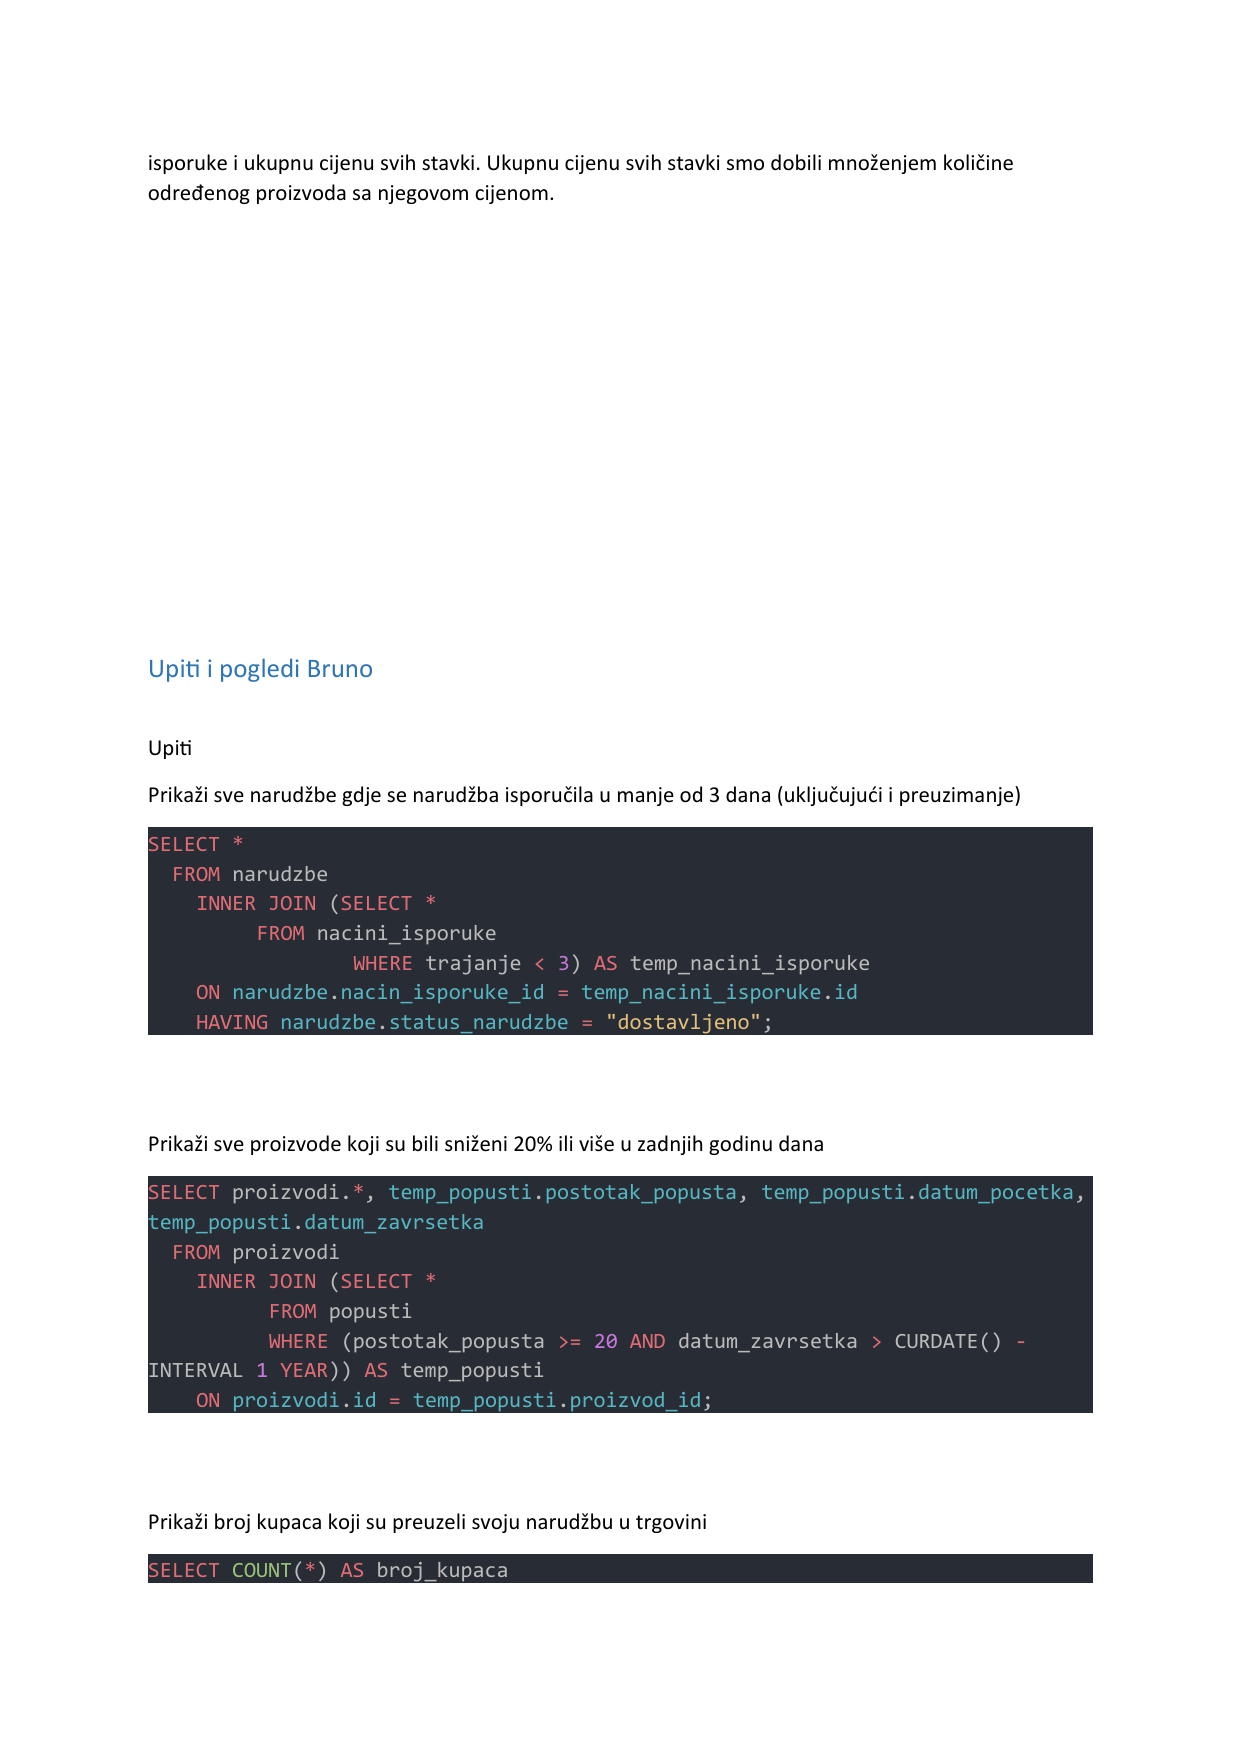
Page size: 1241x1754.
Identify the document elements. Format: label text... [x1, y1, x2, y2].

text WHERE (postotak_popusta >= 20 AND datum_zavrsetka > CURDATE() - INTERVAL 1 YEAR)) AS temp_popusti [148, 1324, 1093, 1383]
text FROM narudzbe [148, 857, 1093, 887]
text SELECT COUNT(*) AS broj_kupaca [148, 1554, 1093, 1583]
text FROM nacini_isporuke [148, 916, 1093, 946]
text Upiti [148, 733, 1093, 761]
text SELECT proizvodi.*, temp_popusti.postotak_popusta, temp_popusti.datum_pocetka, temp_popusti.datum_zavrsetka [148, 1176, 1093, 1235]
text INNER JOIN (SELECT * [148, 1265, 1093, 1294]
text Prikaži sve proizvode koji su bili sniženi 20% ili više u zadnjih godinu dana [148, 1129, 1093, 1157]
text HAVING narudzbe.status_narudzbe = "dostavljeno"; [148, 1005, 1093, 1035]
text FROM proizvodi [148, 1235, 1093, 1265]
text SELECT * [148, 827, 1093, 857]
text WHERE trajanje < 3) AS temp_nacini_isporuke [148, 946, 1093, 976]
subtitle Upiti i pogledi Bruno [148, 651, 1093, 684]
text Prikaži broj kupaca koji su preuzeli svoju narudžbu u trgovini [148, 1507, 1093, 1535]
text INNER JOIN (SELECT * [148, 887, 1093, 916]
text FROM popusti [148, 1294, 1093, 1324]
text Prikaži sve narudžbe gdje se narudžba isporučila u manje od 3 dana (uključujući i preuzimanje) [148, 780, 1093, 808]
text ON proizvodi.id = temp_popusti.proizvod_id; [148, 1383, 1093, 1413]
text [148, 148, 1093, 206]
text ON narudzbe.nacin_isporuke_id = temp_nacini_isporuke.id [148, 976, 1093, 1005]
